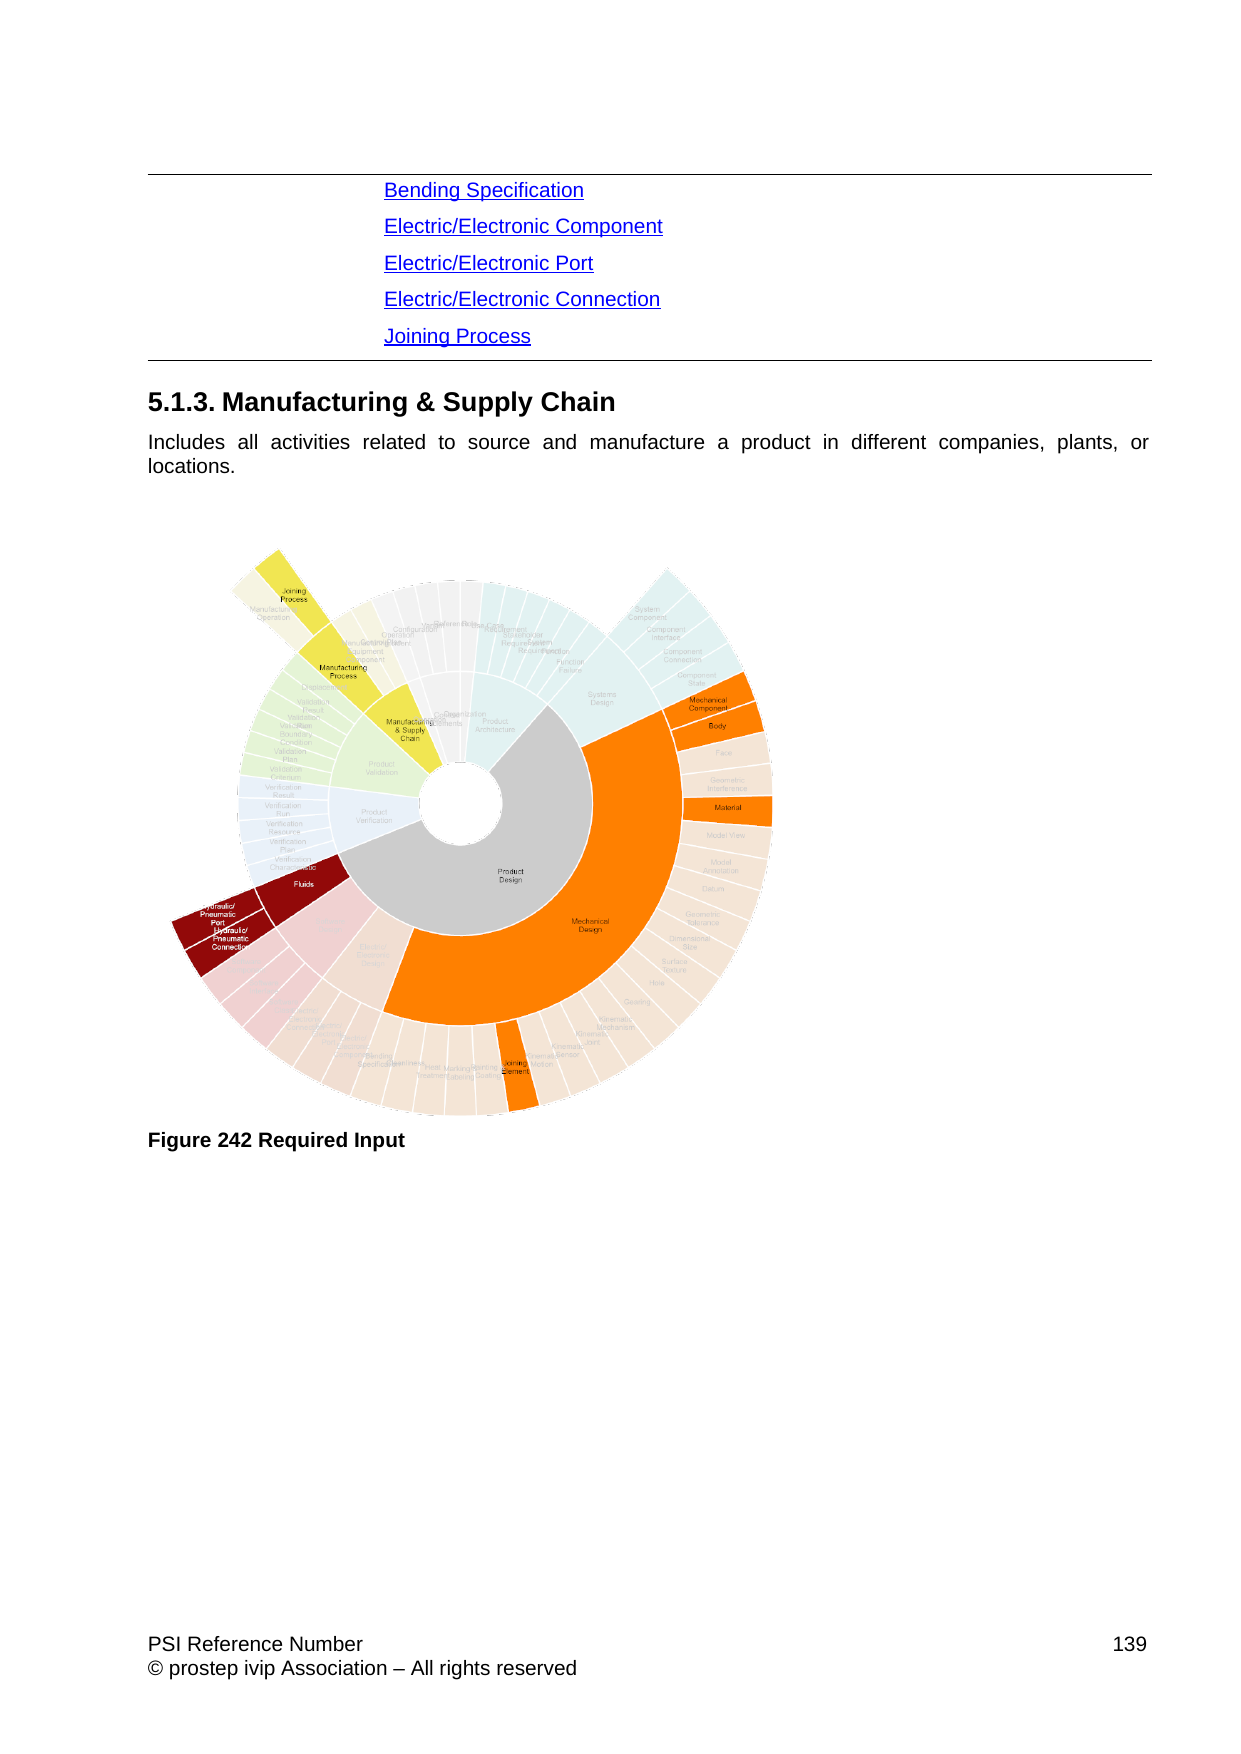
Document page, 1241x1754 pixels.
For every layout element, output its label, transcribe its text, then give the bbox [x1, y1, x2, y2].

picture [147, 490, 773, 1116]
subtitle Manufacturing & Supply Chain [148, 386, 1152, 417]
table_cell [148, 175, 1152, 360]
text Includes all activities related to source and manufacture a product in different companies, plants, or locations. [148, 430, 1152, 478]
